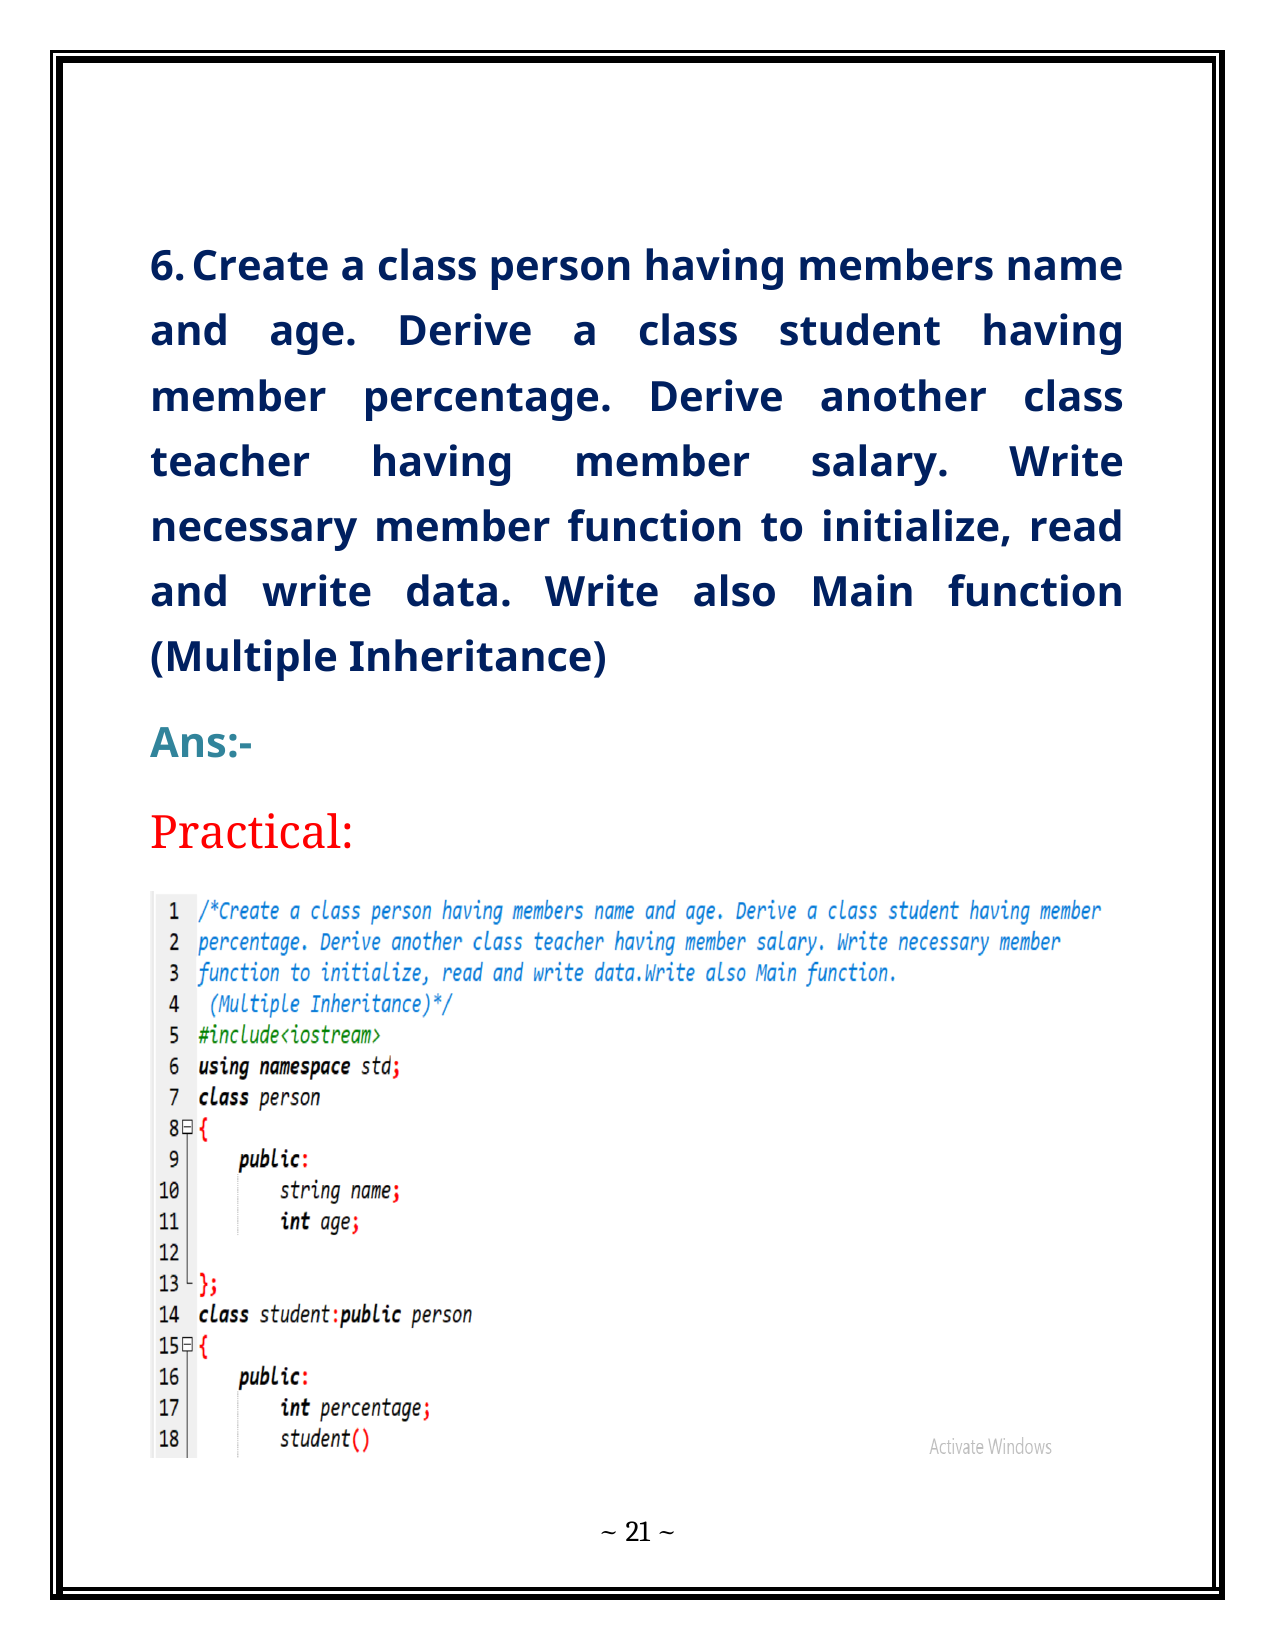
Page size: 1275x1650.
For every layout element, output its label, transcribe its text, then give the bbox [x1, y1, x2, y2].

picture [150, 891, 1124, 1458]
text Ans:- [150, 713, 1125, 770]
text 6. Create a class person having members name and age. Derive a class student having member percentage. Derive another class teacher having member salary. Write necessary member function to initialize, read and write data. Write also Main function (Multiple Inheritance) [150, 236, 1125, 684]
text Practical: [150, 799, 1125, 862]
